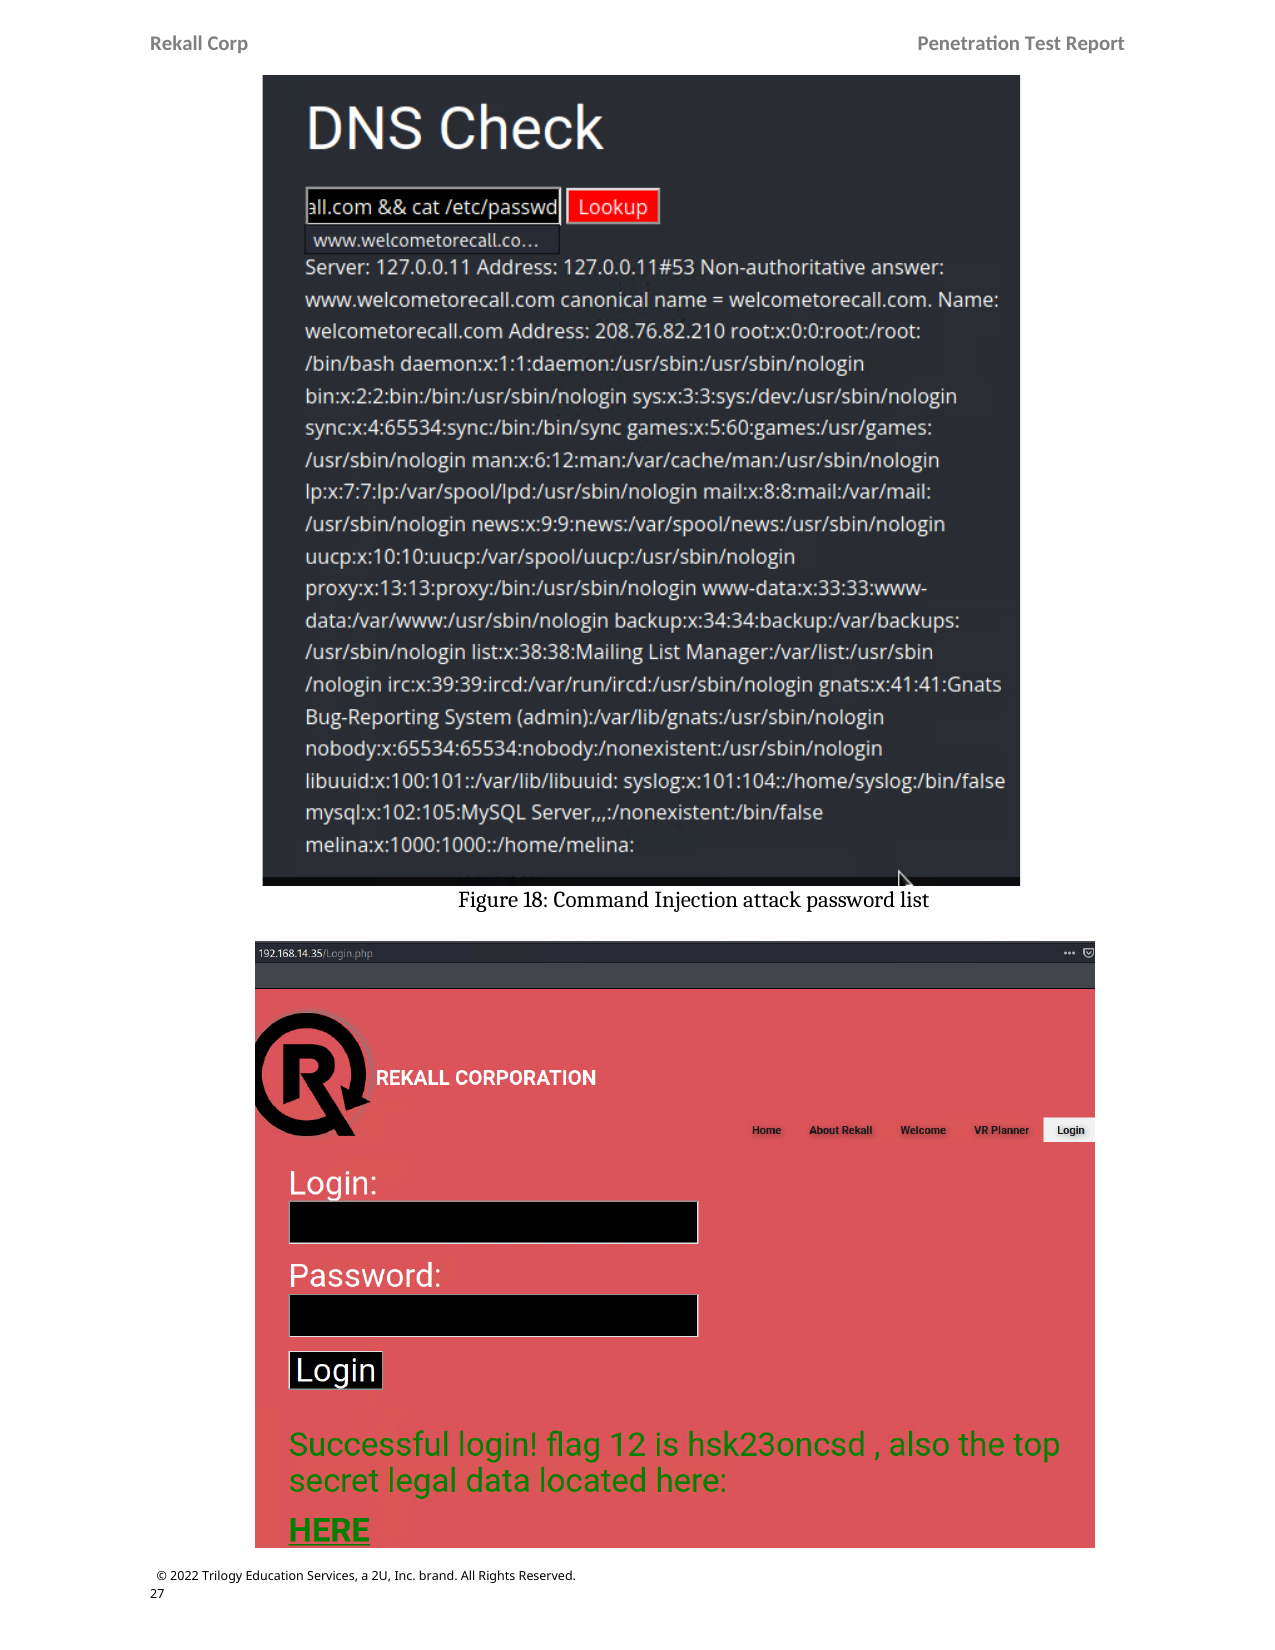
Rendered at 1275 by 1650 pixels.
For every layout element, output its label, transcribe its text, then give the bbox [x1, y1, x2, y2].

picture [262, 75, 1021, 886]
list Figure 18: Command Injection attack password list [262, 886, 1125, 913]
picture [255, 941, 1095, 1548]
